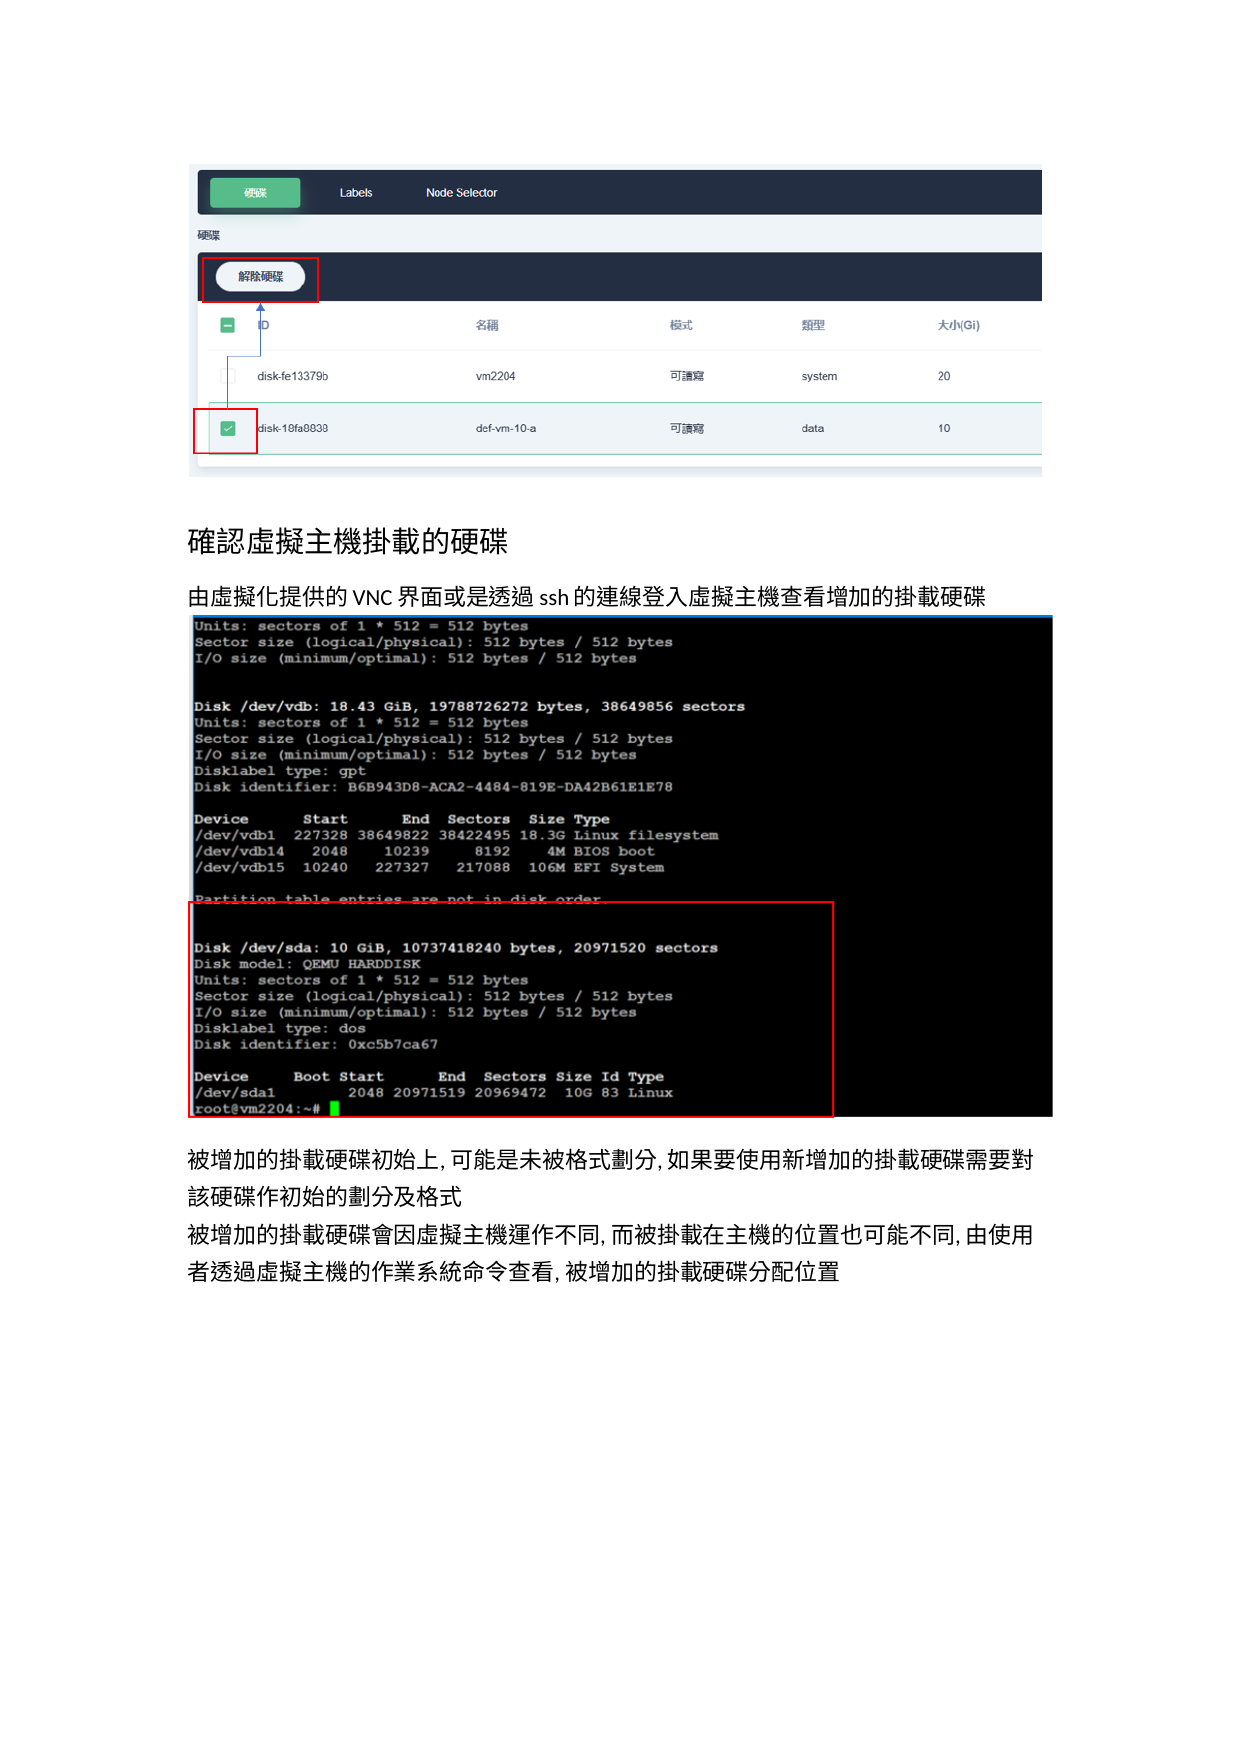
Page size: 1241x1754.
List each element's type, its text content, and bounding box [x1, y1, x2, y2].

text 被增加的掛載硬碟初始上, 可能是未被格式劃分, 如果要使用新增加的掛載硬碟需要對該硬碟作初始的劃分及格式 [187, 1139, 1053, 1214]
picture [187, 614, 1053, 1121]
text 確認虛擬主機掛載的硬碟 [187, 502, 1053, 577]
text 由虛擬化提供的VNC界面或是透過ssh的連線登入虛擬主機查看增加的掛載硬碟 [187, 577, 1053, 614]
text 被增加的掛載硬碟會因虛擬主機運作不同, 而被掛載在主機的位置也可能不同, 由使用者透過虛擬主機的作業系統命令查看, 被增加的掛載硬碟分配位置 [187, 1214, 1053, 1289]
picture [187, 164, 1053, 477]
